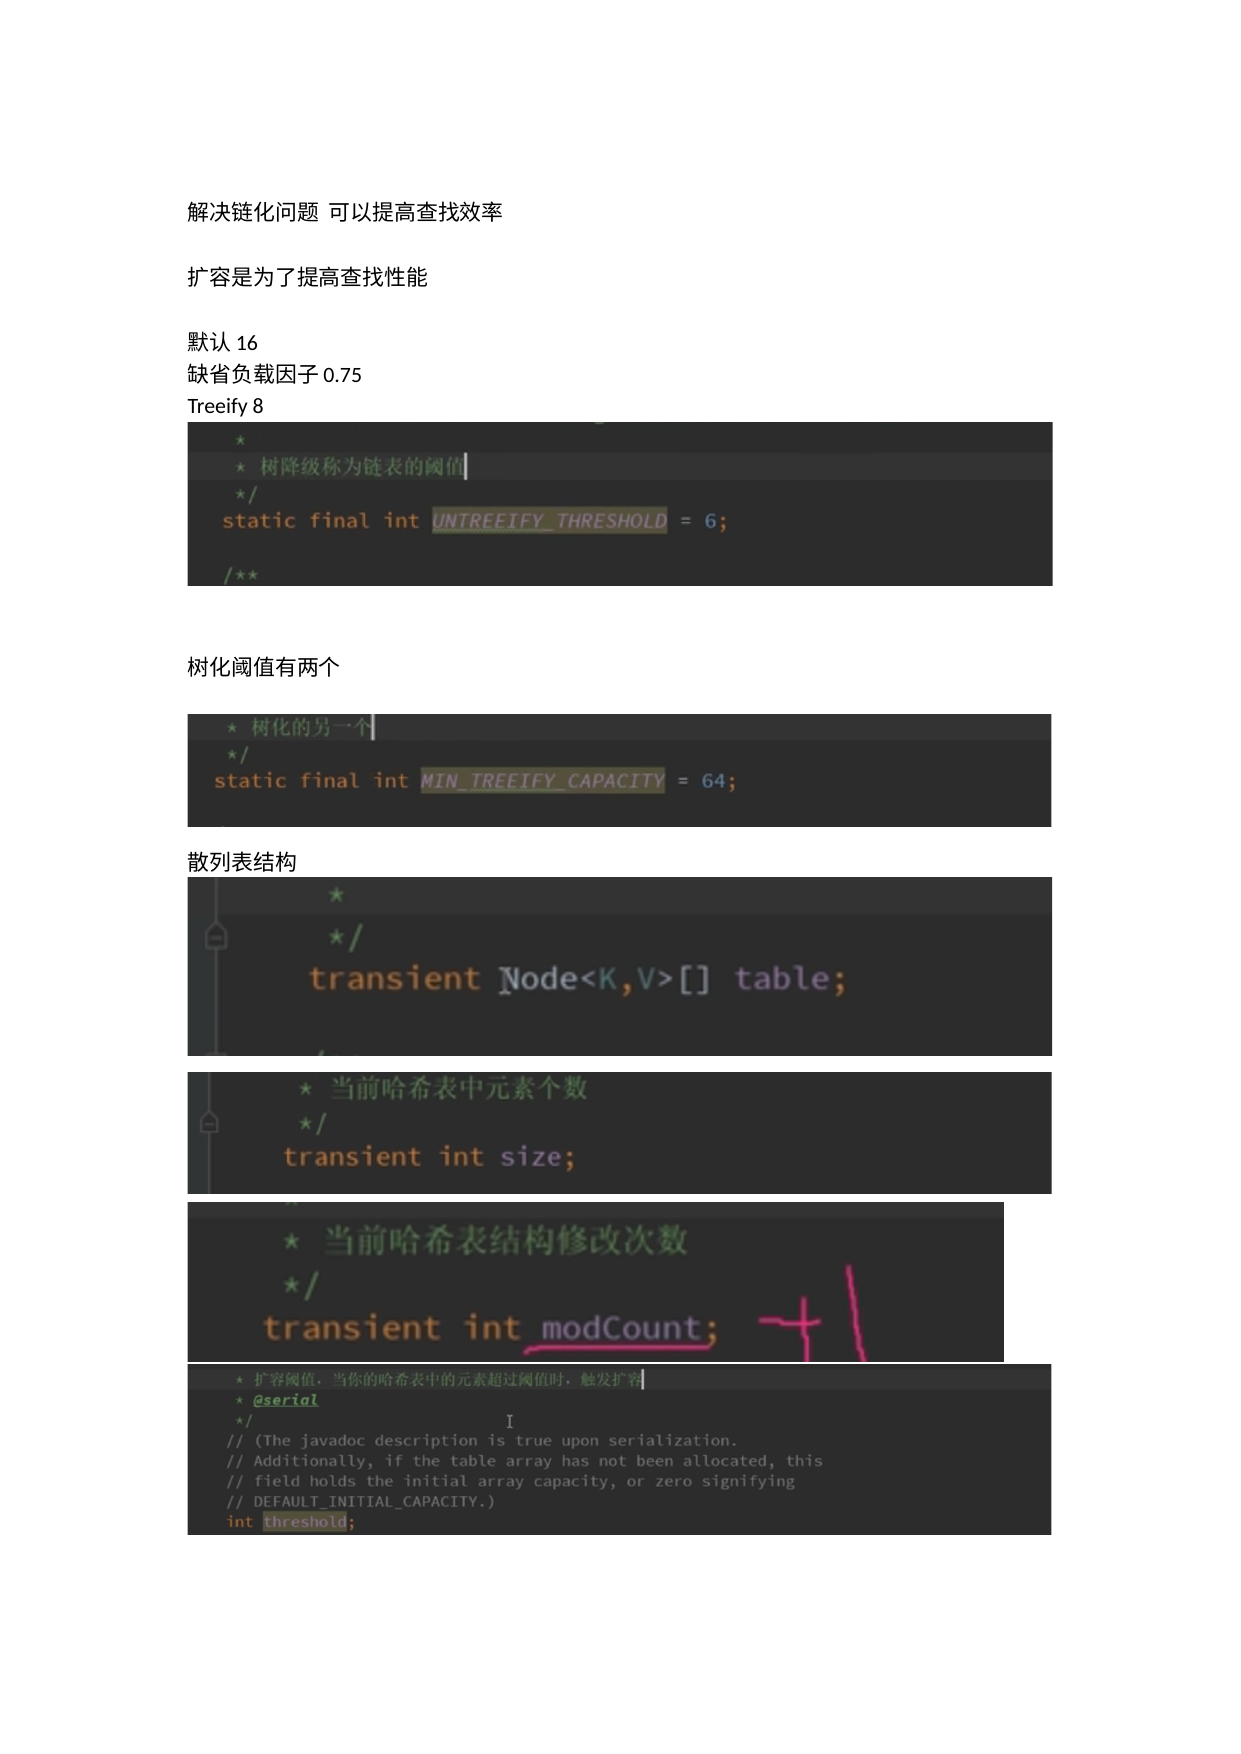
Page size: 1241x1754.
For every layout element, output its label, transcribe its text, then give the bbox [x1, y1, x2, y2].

text 树化阈值有两个 [187, 649, 1053, 682]
picture [187, 714, 1052, 827]
picture [187, 422, 1053, 586]
picture [187, 1072, 1052, 1194]
picture [187, 877, 1053, 1056]
picture [187, 1202, 1004, 1362]
text 默认16 [187, 324, 1053, 357]
text Treeify 8 [187, 389, 1053, 422]
picture [187, 1364, 1052, 1535]
text 散列表结构 [187, 844, 1053, 877]
text 缺省负载因子0.75 [187, 357, 1053, 389]
text 扩容是为了提高查找性能 [187, 259, 1053, 292]
text 解决链化问题 可以提高查找效率 [187, 194, 1053, 227]
